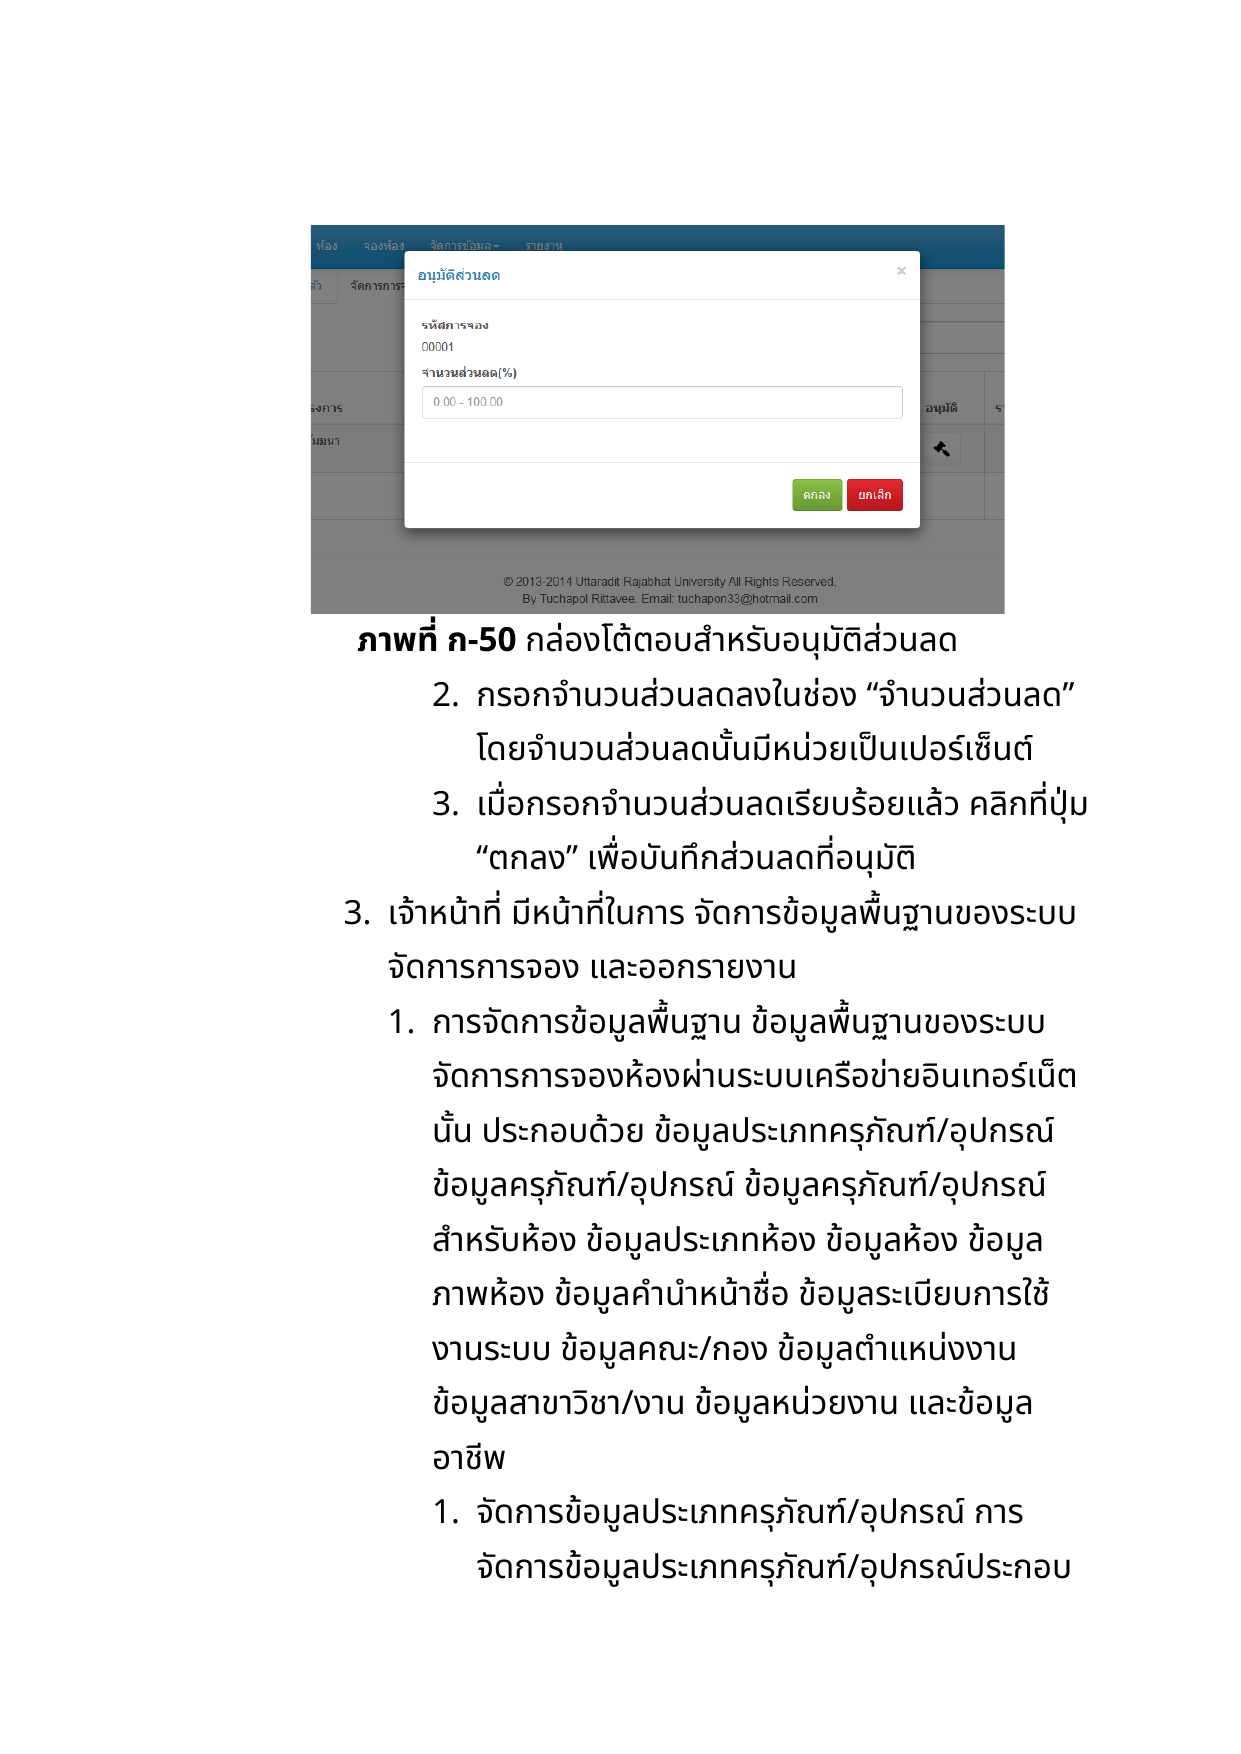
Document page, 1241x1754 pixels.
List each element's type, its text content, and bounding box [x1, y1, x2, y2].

list กรอกจำนวนส่วนลดลงในช่อง “จำนวนส่วนลด” โดยจำนวนส่วนลดนั้นมีหน่วยเป็นเปอร์เซ็นต์ [432, 671, 1090, 776]
picture [310, 225, 1005, 614]
text ภาพที่ ก-50 กล่องโต้ตอบสำหรับอนุมัติส่วนลด [225, 616, 1090, 667]
list การจัดการข้อมูลพื้นฐาน ข้อมูลพื้นฐานของระบบจัดการการจองห้องผ่านระบบเครือข่ายอินเทอร์เน็ตนั้น ประกอบด้วย ข้อมูลประเภทครุภัณฑ์/อุปกรณ์ ข้อมูลครุภัณฑ์/อุปกรณ์ ข้อมูลครุภัณฑ์/อุปกรณ์สำหรับห้อง ข้อมูลประเภทห้อง ข้อมูลห้อง ข้อมูลภาพห้อง ข้อมูลคำนำหน้าชื่อ ข้อมูลระเบียบการใช้งานระบบ ข้อมูลคณะ/กอง ข้อมูลตำแหน่งงาน ข้อมูลสาขาวิชา/งาน ข้อมูลหน่วยงาน และข้อมูลอาชีพ [387, 998, 1090, 1484]
list เมื่อกรอกจำนวนส่วนลดเรียบร้อยแล้ว คลิกที่ปุ่ม “ตกลง” เพื่อบันทึกส่วนลดที่อนุมัติ [432, 780, 1090, 885]
list เจ้าหน้าที่ มีหน้าที่ในการ จัดการข้อมูลพื้นฐานของระบบ จัดการการจอง และออกรายงาน [343, 889, 1090, 994]
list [432, 1488, 1090, 1593]
